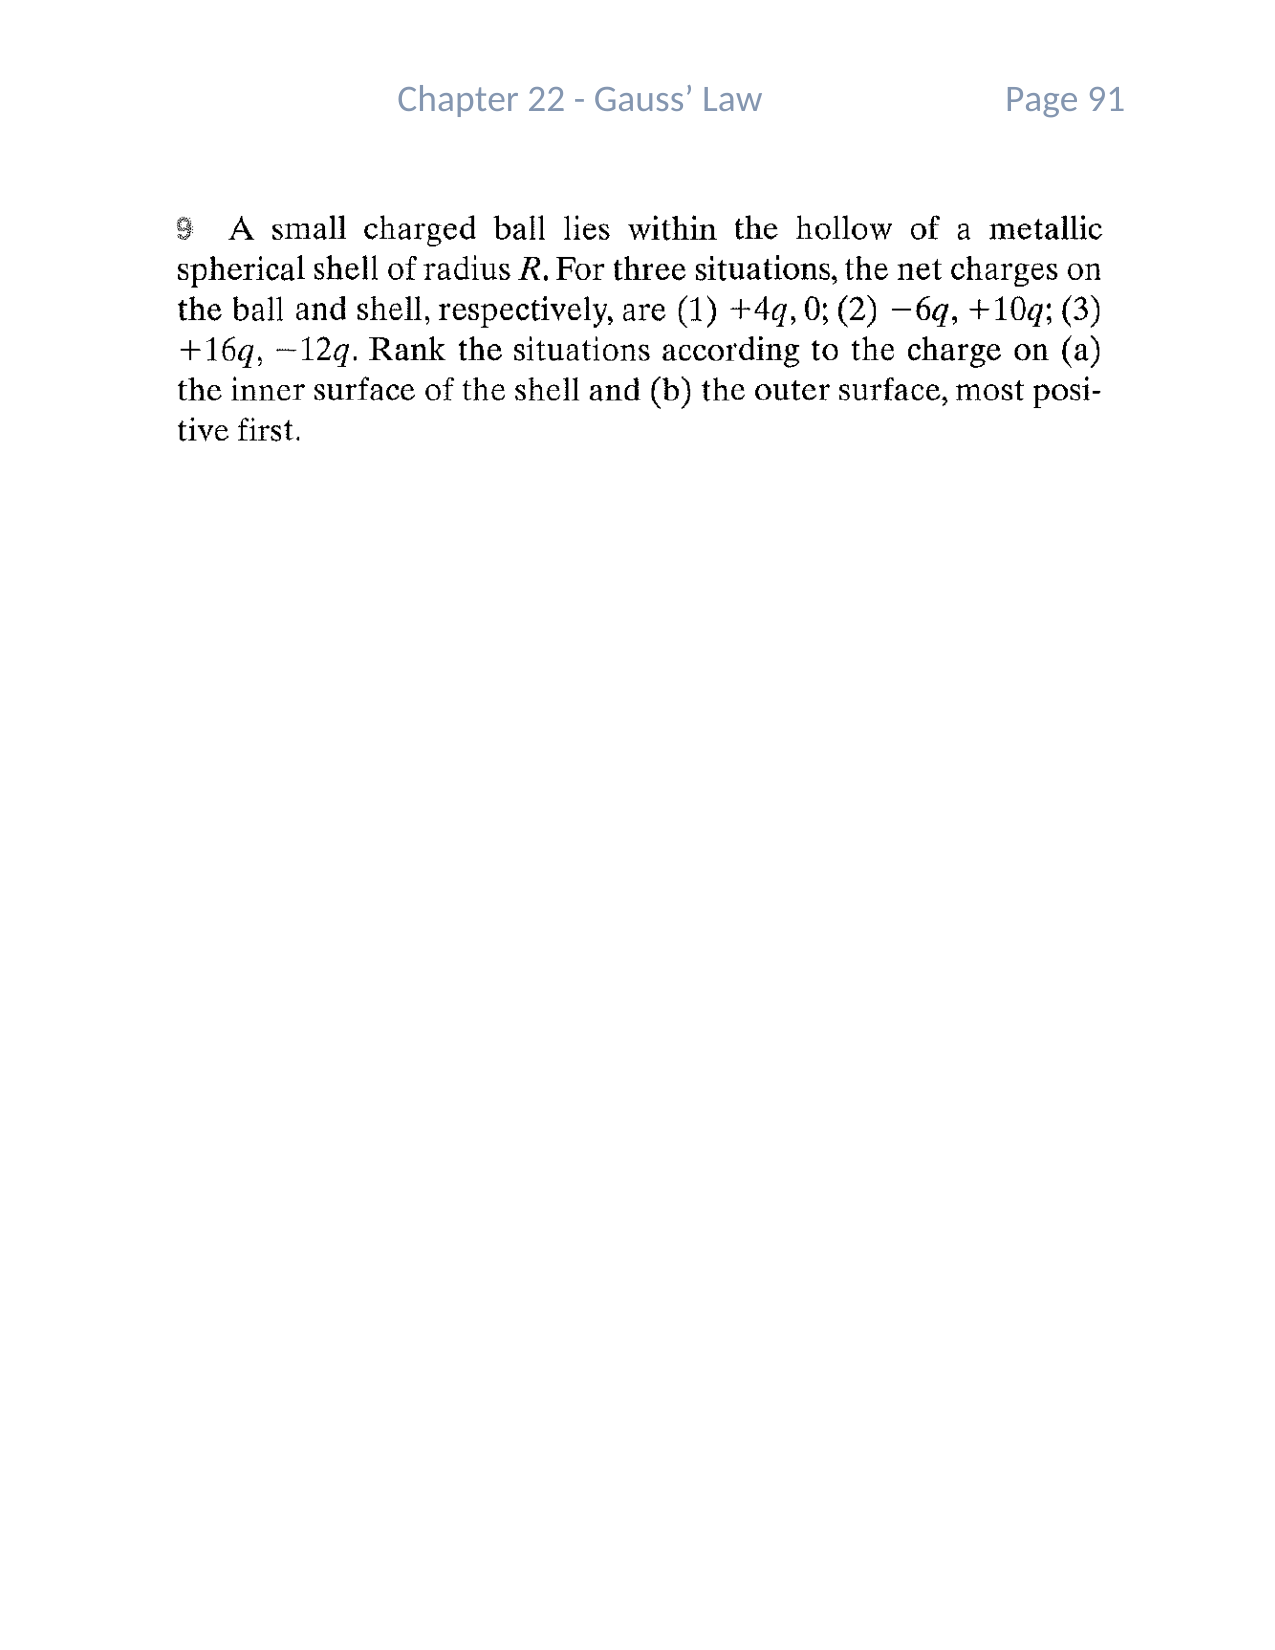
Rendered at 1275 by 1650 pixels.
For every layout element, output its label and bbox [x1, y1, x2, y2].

picture [150, 196, 1125, 458]
